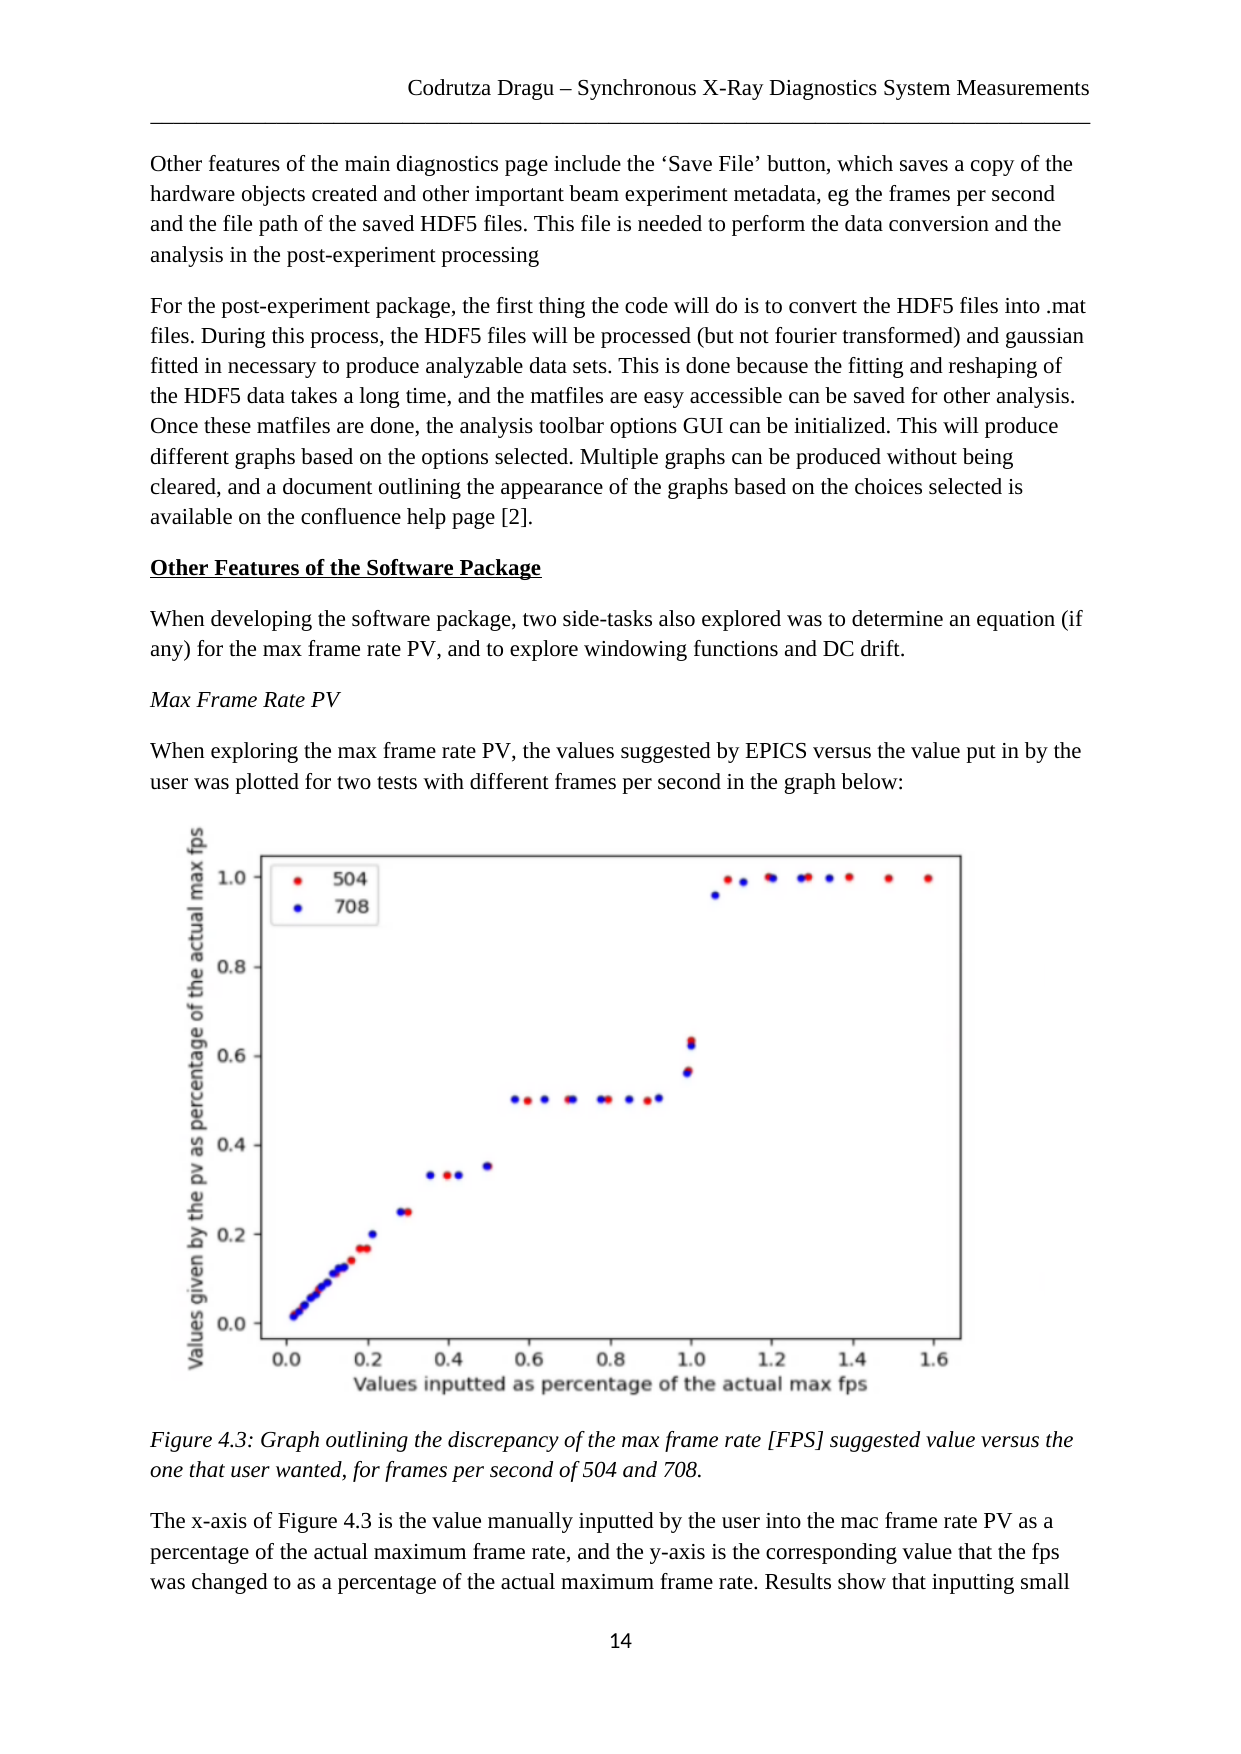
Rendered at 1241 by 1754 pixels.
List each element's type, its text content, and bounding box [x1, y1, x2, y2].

text When exploring the max frame rate PV, the values suggested by EPICS versus the value put in by the user was plotted for two tests with different frames per second in the graph below: [150, 737, 1090, 794]
text Max Frame Rate PV [150, 686, 1090, 713]
text Figure 4.3: Graph outlining the discrepancy of the max frame rate [FPS] suggested value versus the one that user wanted, for frames per second of 504 and 708. [150, 1426, 1090, 1483]
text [150, 1508, 1090, 1594]
picture [150, 818, 1046, 1402]
text When developing the software package, two side-tasks also explored was to determine an equation (if any) for the max frame rate PV, and to explore windowing functions and DC drift. [150, 605, 1090, 662]
text Other features of the main diagnostics page include the ‘Save File’ button, which saves a copy of the hardware objects created and other important beam experiment metadata, eg the frames per second and the file path of the saved HDF5 files. This file is needed to perform the data conversion and the analysis in the post-experiment processing [150, 150, 1090, 267]
text For the post-experiment package, the first thing the code will do is to convert the HDF5 files into .mat files. During this process, the HDF5 files will be processed (but not fourier transformed) and gaussian fitted in necessary to produce analyzable data sets. This is done because the fitting and reshaping of the HDF5 data takes a long time, and the matfiles are easy accessible can be saved for other analysis. Once these matfiles are done, the analysis toolbar options GUI can be initialized. This will produce different graphs based on the options selected. Multiple graphs can be produced without being cleared, and a document outlining the appearance of the graphs based on the choices selected is available on the confluence help page [2]. [150, 292, 1090, 529]
text Other Features of the Software Package [150, 554, 1090, 581]
